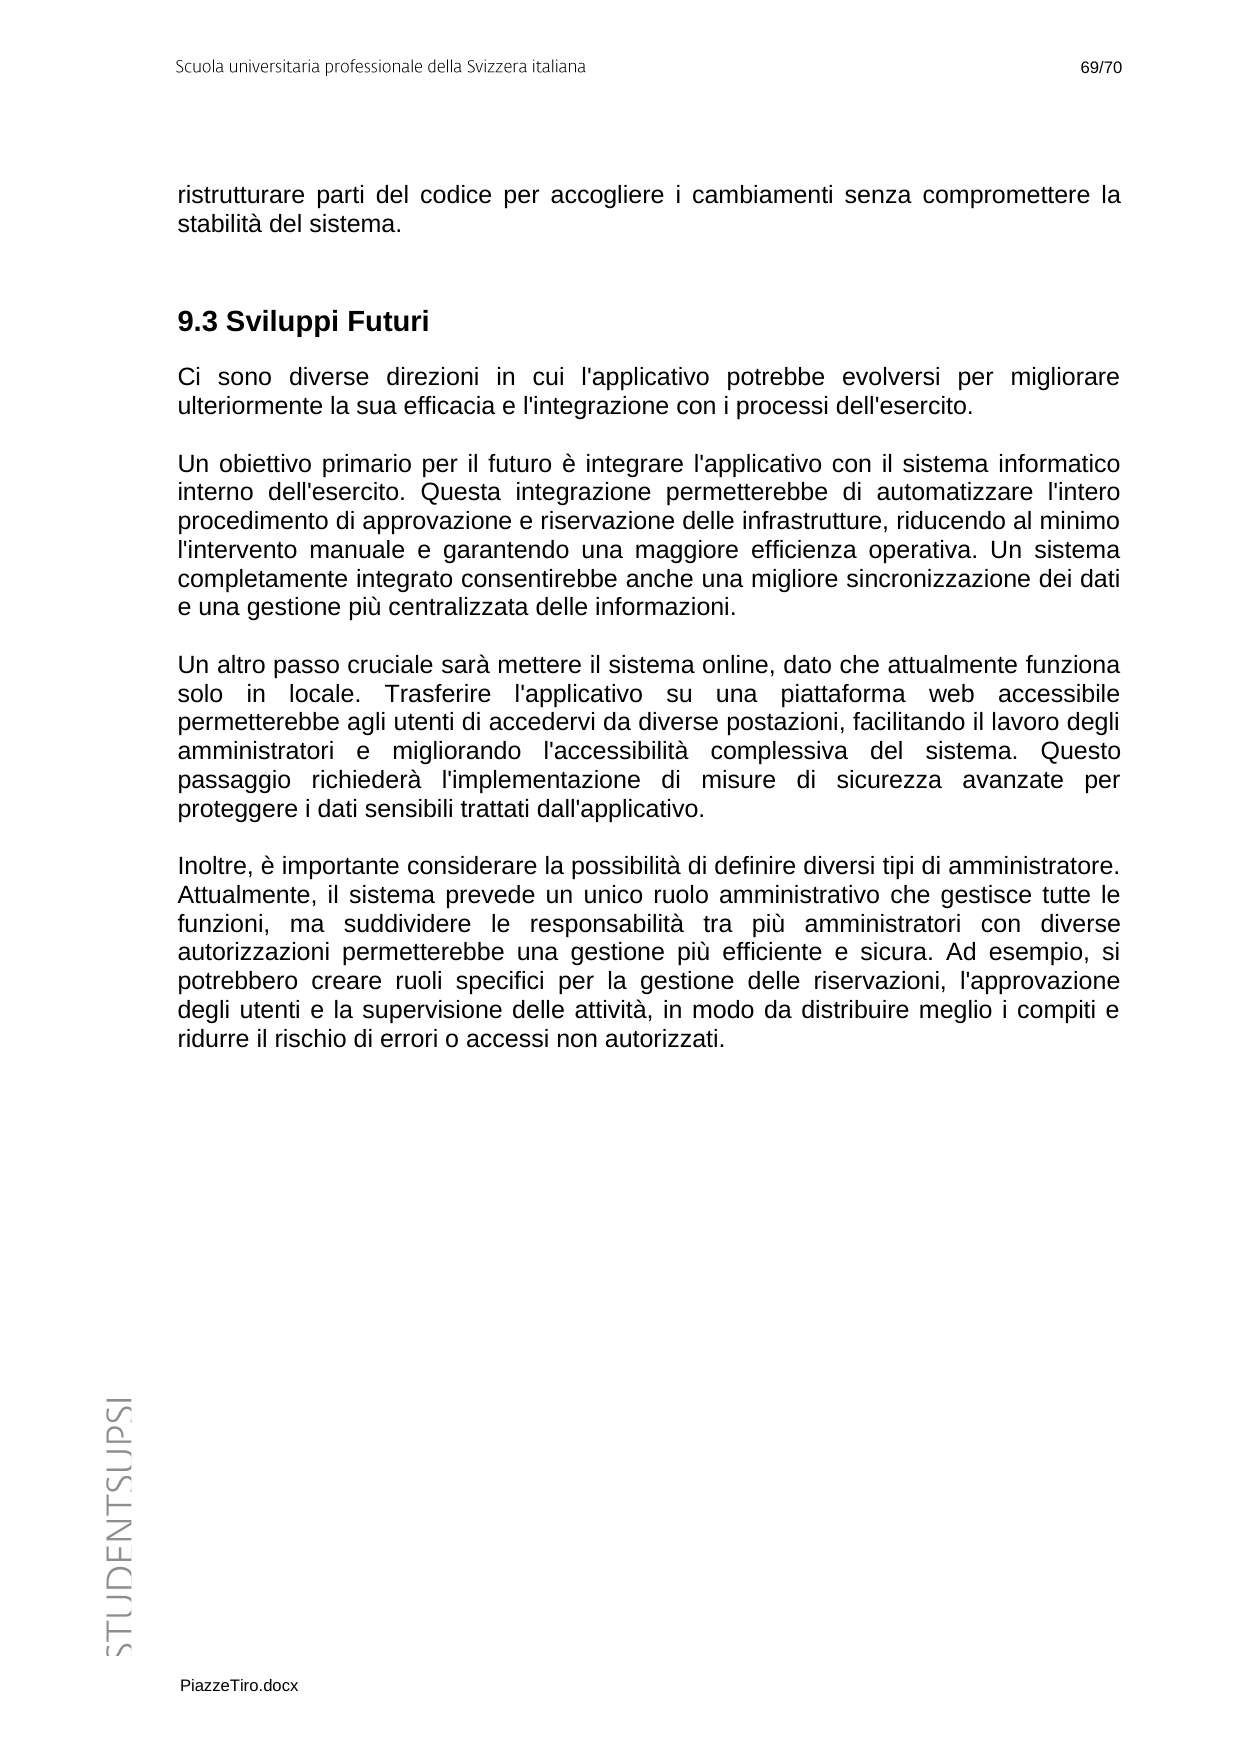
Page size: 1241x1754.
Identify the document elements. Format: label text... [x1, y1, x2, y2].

text Inoltre, è importante considerare la possibilità di definire diversi tipi di amministratore. Attualmente, il sistema prevede un unico ruolo amministrativo che gestisce tutte le funzioni, ma suddividere le responsabilità tra più amministratori con diverse autorizzazioni permetterebbe una gestione più efficiente e sicura. Ad esempio, si potrebbero creare ruoli specifici per la gestione delle riservazioni, l'approvazione degli utenti e la supervisione delle attività, in modo da distribuire meglio i compiti e ridurre il rischio di errori o accessi non autorizzati. [177, 851, 1122, 1052]
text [177, 180, 1122, 238]
picture [106, 1399, 132, 1657]
subtitle 9.3 Sviluppi Futuri [177, 304, 1122, 337]
text Un altro passo cruciale sarà mettere il sistema online, dato che attualmente funziona solo in locale. Trasferire l'applicativo su una piattaforma web accessibile permetterebbe agli utenti di accedervi da diverse postazioni, facilitando il lavoro degli amministratori e migliorando l'accessibilità complessiva del sistema. Questo passaggio richiederà l'implementazione di misure di sicurezza avanzate per proteggere i dati sensibili trattati dall'applicativo. [177, 650, 1122, 822]
text Un obiettivo primario per il futuro è integrare l'applicativo con il sistema informatico interno dell'esercito. Questa integrazione permetterebbe di automatizzare l'intero procedimento di approvazione e riservazione delle infrastrutture, riducendo al minimo l'intervento manuale e garantendo una maggiore efficienza operativa. Un sistema completamente integrato consentirebbe anche una migliore sincronizzazione dei dati e una gestione più centralizzata delle informazioni. [177, 449, 1122, 621]
text Ci sono diverse direzioni in cui l'applicativo potrebbe evolversi per migliorare ulteriormente la sua efficacia e l'integrazione con i processi dell'esercito. [177, 362, 1122, 420]
picture [168, 53, 602, 80]
